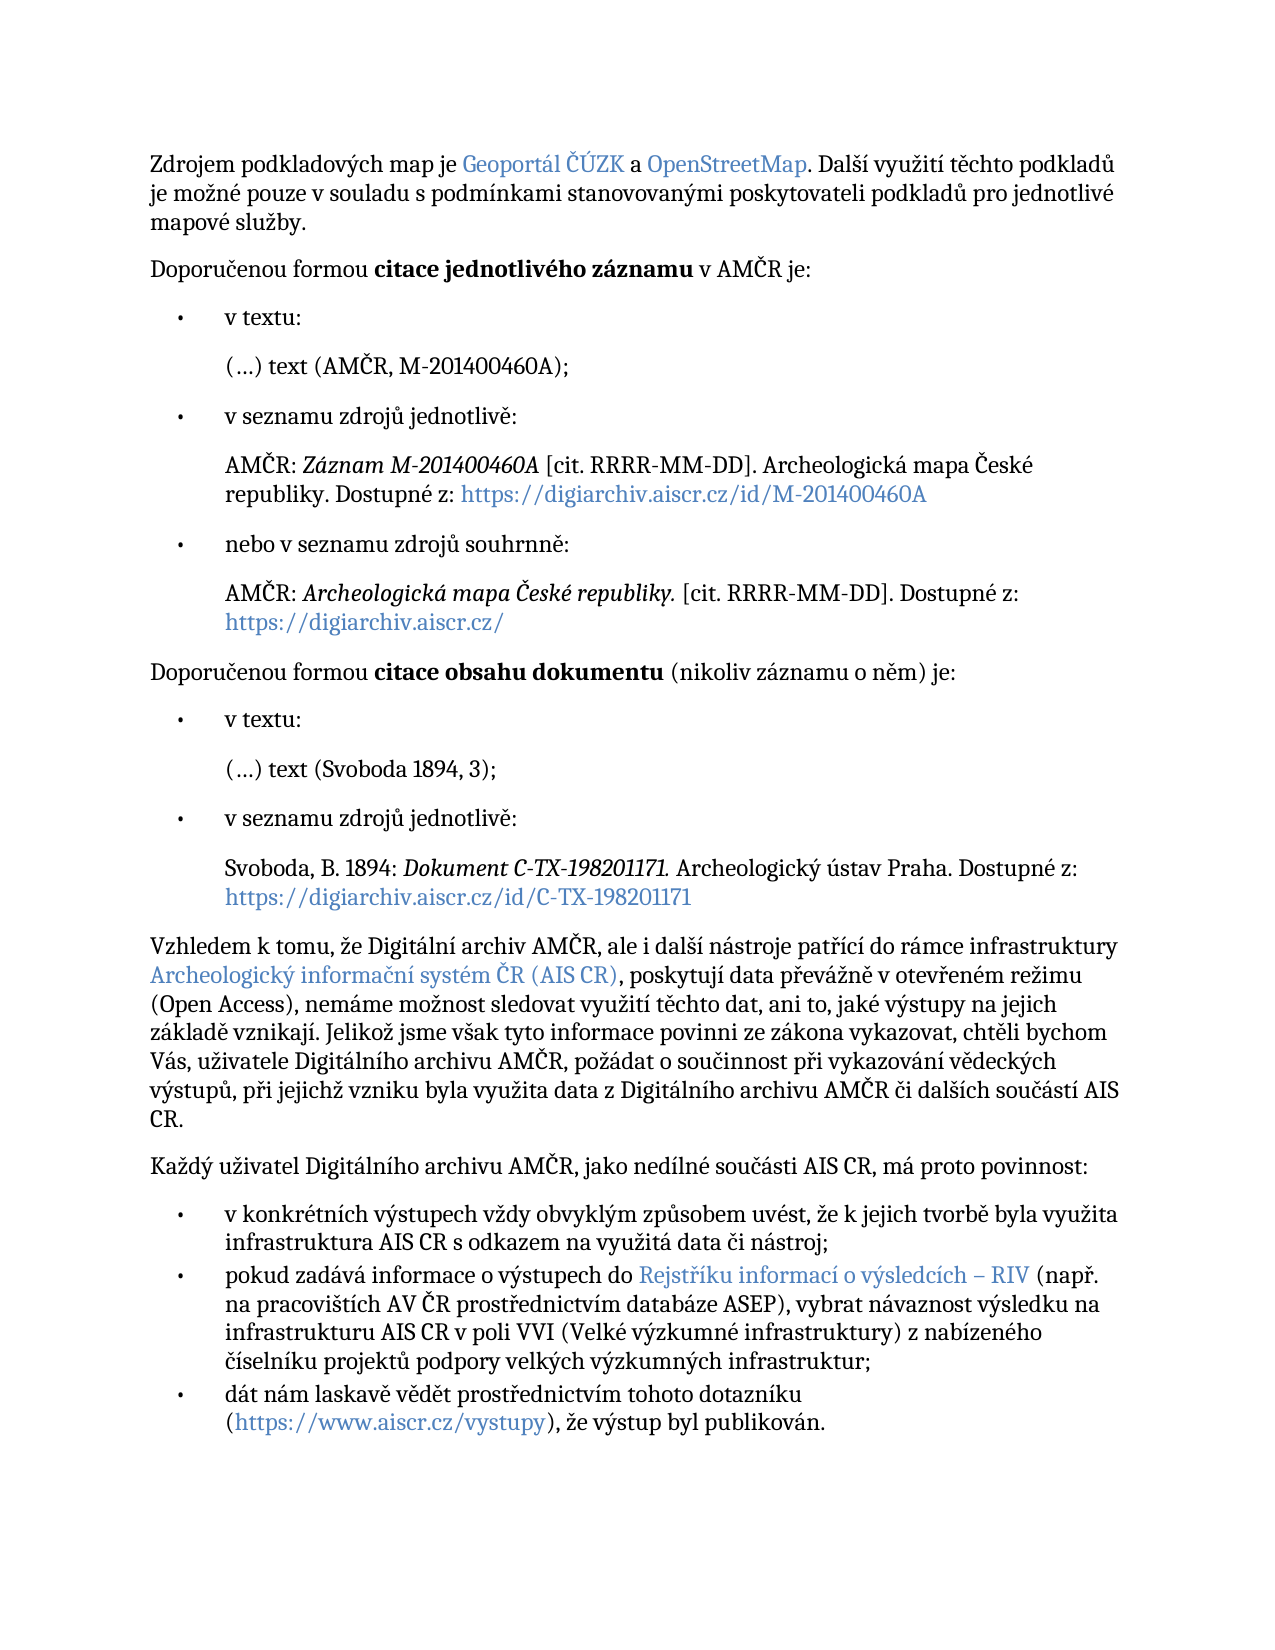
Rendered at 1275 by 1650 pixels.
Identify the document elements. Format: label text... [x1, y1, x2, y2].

list nebo v seznamu zdrojů souhrnně: [175, 529, 1125, 558]
list v seznamu zdrojů jednotlivě: [175, 804, 1125, 833]
list AMČR: Archeologická mapa České republiky. [cit. RRRR-MM-DD]. Dostupné z: https://digiarchiv.aiscr.cz/ [175, 579, 1125, 637]
list v textu: [175, 705, 1125, 734]
list (…) text (AMČR, M-201400460A); [175, 352, 1125, 381]
list v textu: [175, 302, 1125, 331]
text Doporučenou formou citace jednotlivého záznamu v AMČR je: [150, 255, 1125, 284]
text Doporučenou formou citace obsahu dokumentu (nikoliv záznamu o něm) je: [150, 657, 1125, 686]
text Každý uživatel Digitálního archivu AMČR, jako nedílné součásti AIS CR, má proto povinnost: [150, 1152, 1125, 1181]
list AMČR: Záznam M-201400460A [cit. RRRR-MM-DD]. Archeologická mapa České republiky. Dostupné z: https://digiarchiv.aiscr.cz/id/M-201400460A [175, 451, 1125, 509]
text Zdrojem podkladových map je Geoportál ČÚZK a OpenStreetMap. Další využití těchto podkladů je možné pouze v souladu s podmínkami stanovovanými poskytovateli podkladů pro jednotlivé mapové služby. [150, 150, 1125, 236]
text Vzhledem k tomu, že Digitální archiv AMČR, ale i další nástroje patřící do rámce infrastruktury Archeologický informační systém ČR (AIS CR), poskytují data převážně v otevřeném režimu (Open Access), nemáme možnost sledovat využití těchto dat, ani to, jaké výstupy na jejich základě vznikají. Jelikož jsme však tyto informace povinni ze zákona vykazovat, chtěli bychom Vás, uživatele Digitálního archivu AMČR, požádat o součinnost při vykazování vědeckých výstupů, při jejichž vzniku byla využita data z Digitálního archivu AMČR či dalších součástí AIS CR. [150, 932, 1125, 1133]
list dát nám laskavě vědět prostřednictvím tohoto dotazníku (https://www.aiscr.cz/vystupy), že výstup byl publikován. [175, 1379, 1125, 1437]
list v konkrétních výstupech vždy obvyklým způsobem uvést, že k jejich tvorbě byla využita infrastruktura AIS CR s odkazem na využitá data či nástroj; [175, 1199, 1125, 1257]
list Svoboda, B. 1894: Dokument C-TX-198201171. Archeologický ústav Praha. Dostupné z: https://digiarchiv.aiscr.cz/id/C-TX-198201171 [175, 854, 1125, 911]
list pokud zadává informace o výstupech do Rejstříku informací o výsledcích – RIV (např. na pracovištích AV ČR prostřednictvím databáze ASEP), vybrat návaznost výsledku na infrastrukturu AIS CR v poli VVI (Velké výzkumné infrastruktury) z nabízeného číselníku projektů podpory velkých výzkumných infrastruktur; [175, 1261, 1125, 1376]
list (…) text (Svoboda 1894, 3); [175, 754, 1125, 783]
list v seznamu zdrojů jednotlivě: [175, 402, 1125, 430]
